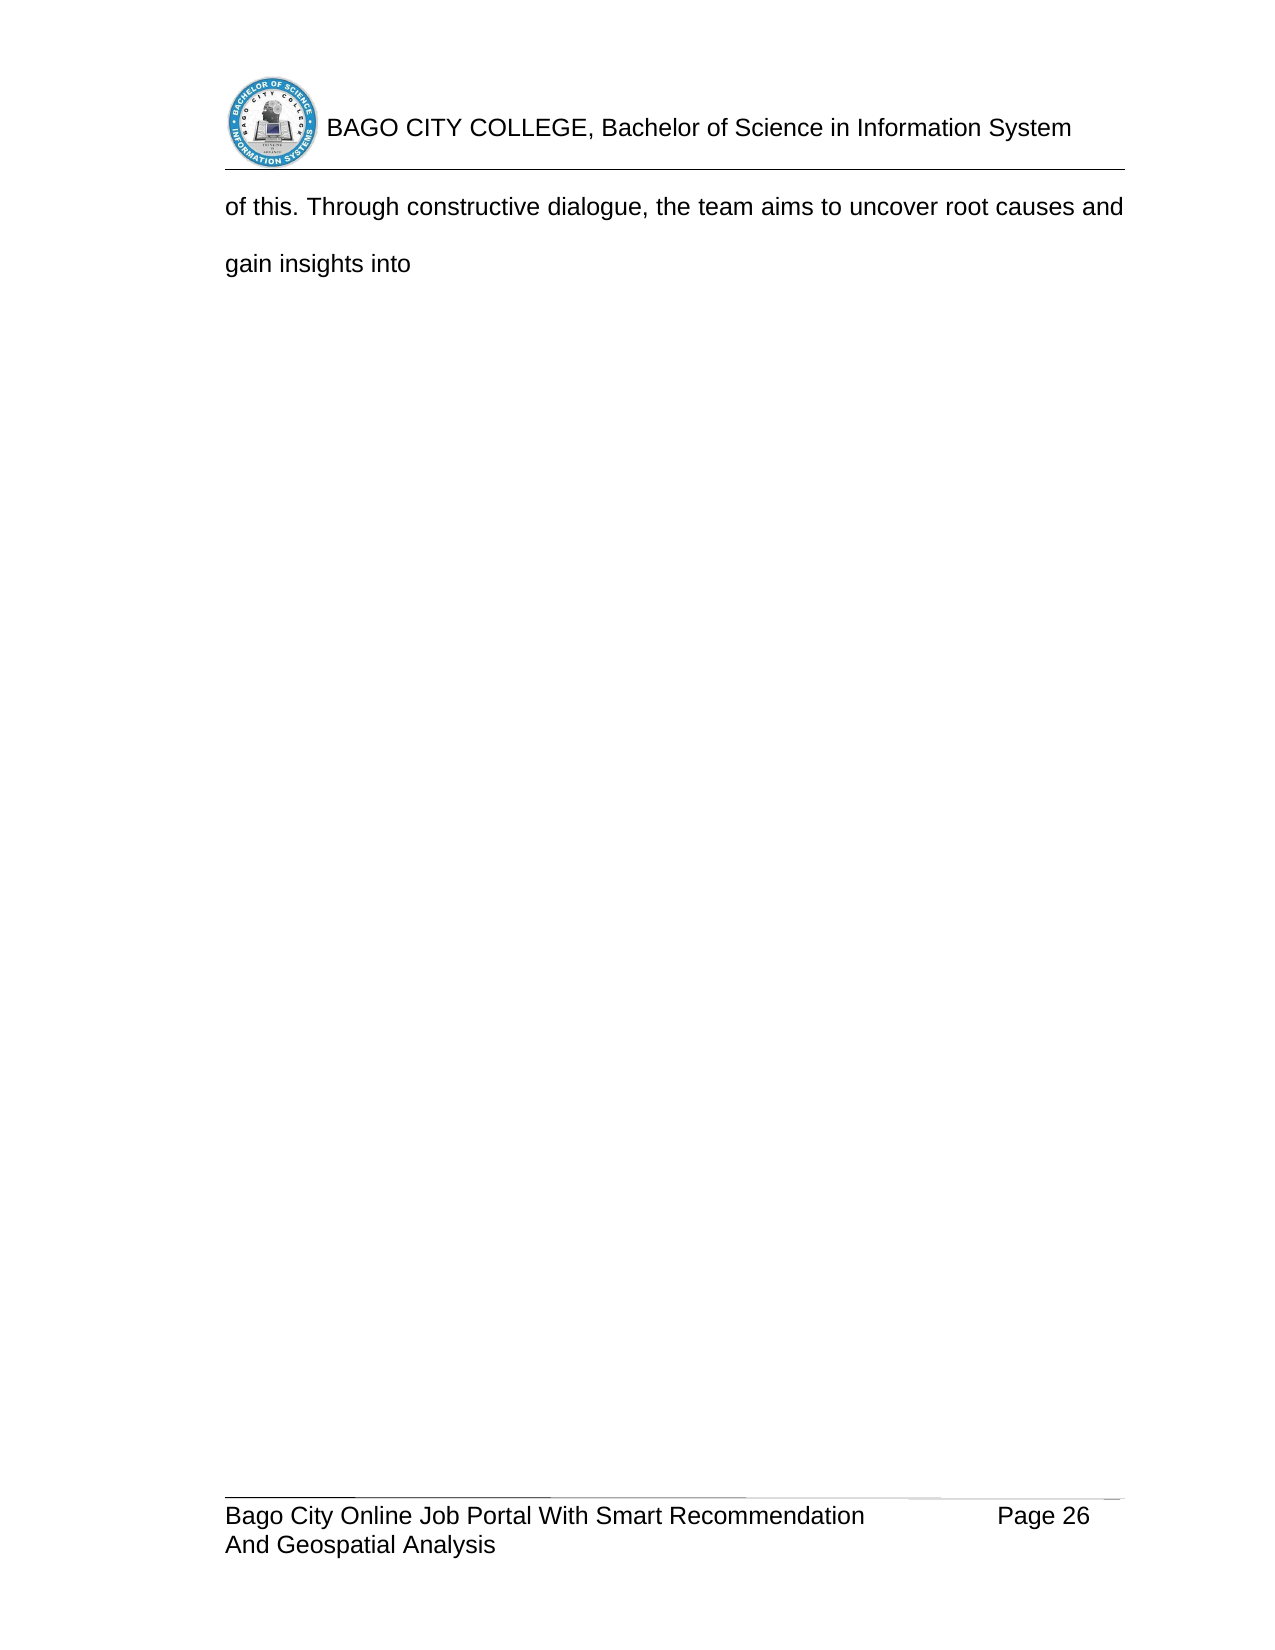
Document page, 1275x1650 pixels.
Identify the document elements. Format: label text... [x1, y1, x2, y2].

picture [225, 75, 320, 169]
